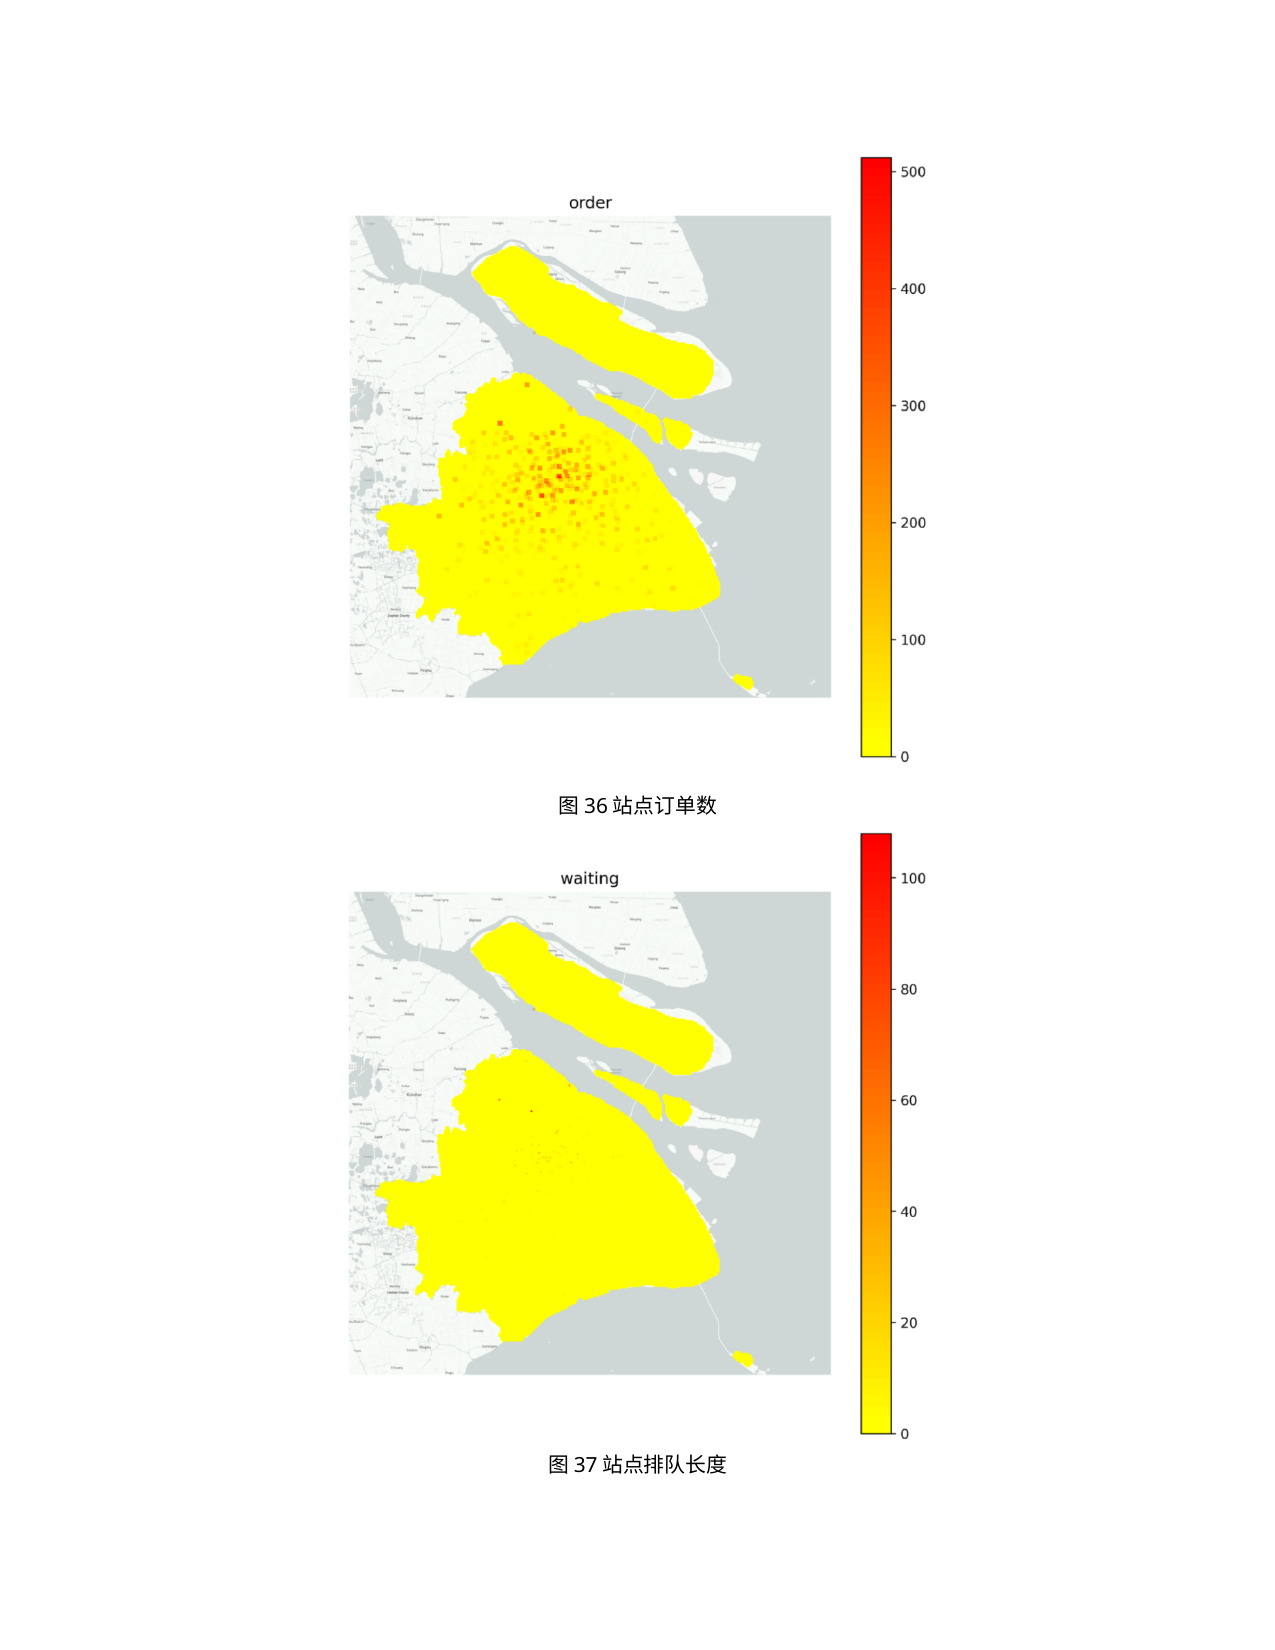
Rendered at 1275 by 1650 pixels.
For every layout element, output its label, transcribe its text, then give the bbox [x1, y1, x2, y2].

picture [342, 827, 933, 1441]
picture [342, 150, 933, 767]
